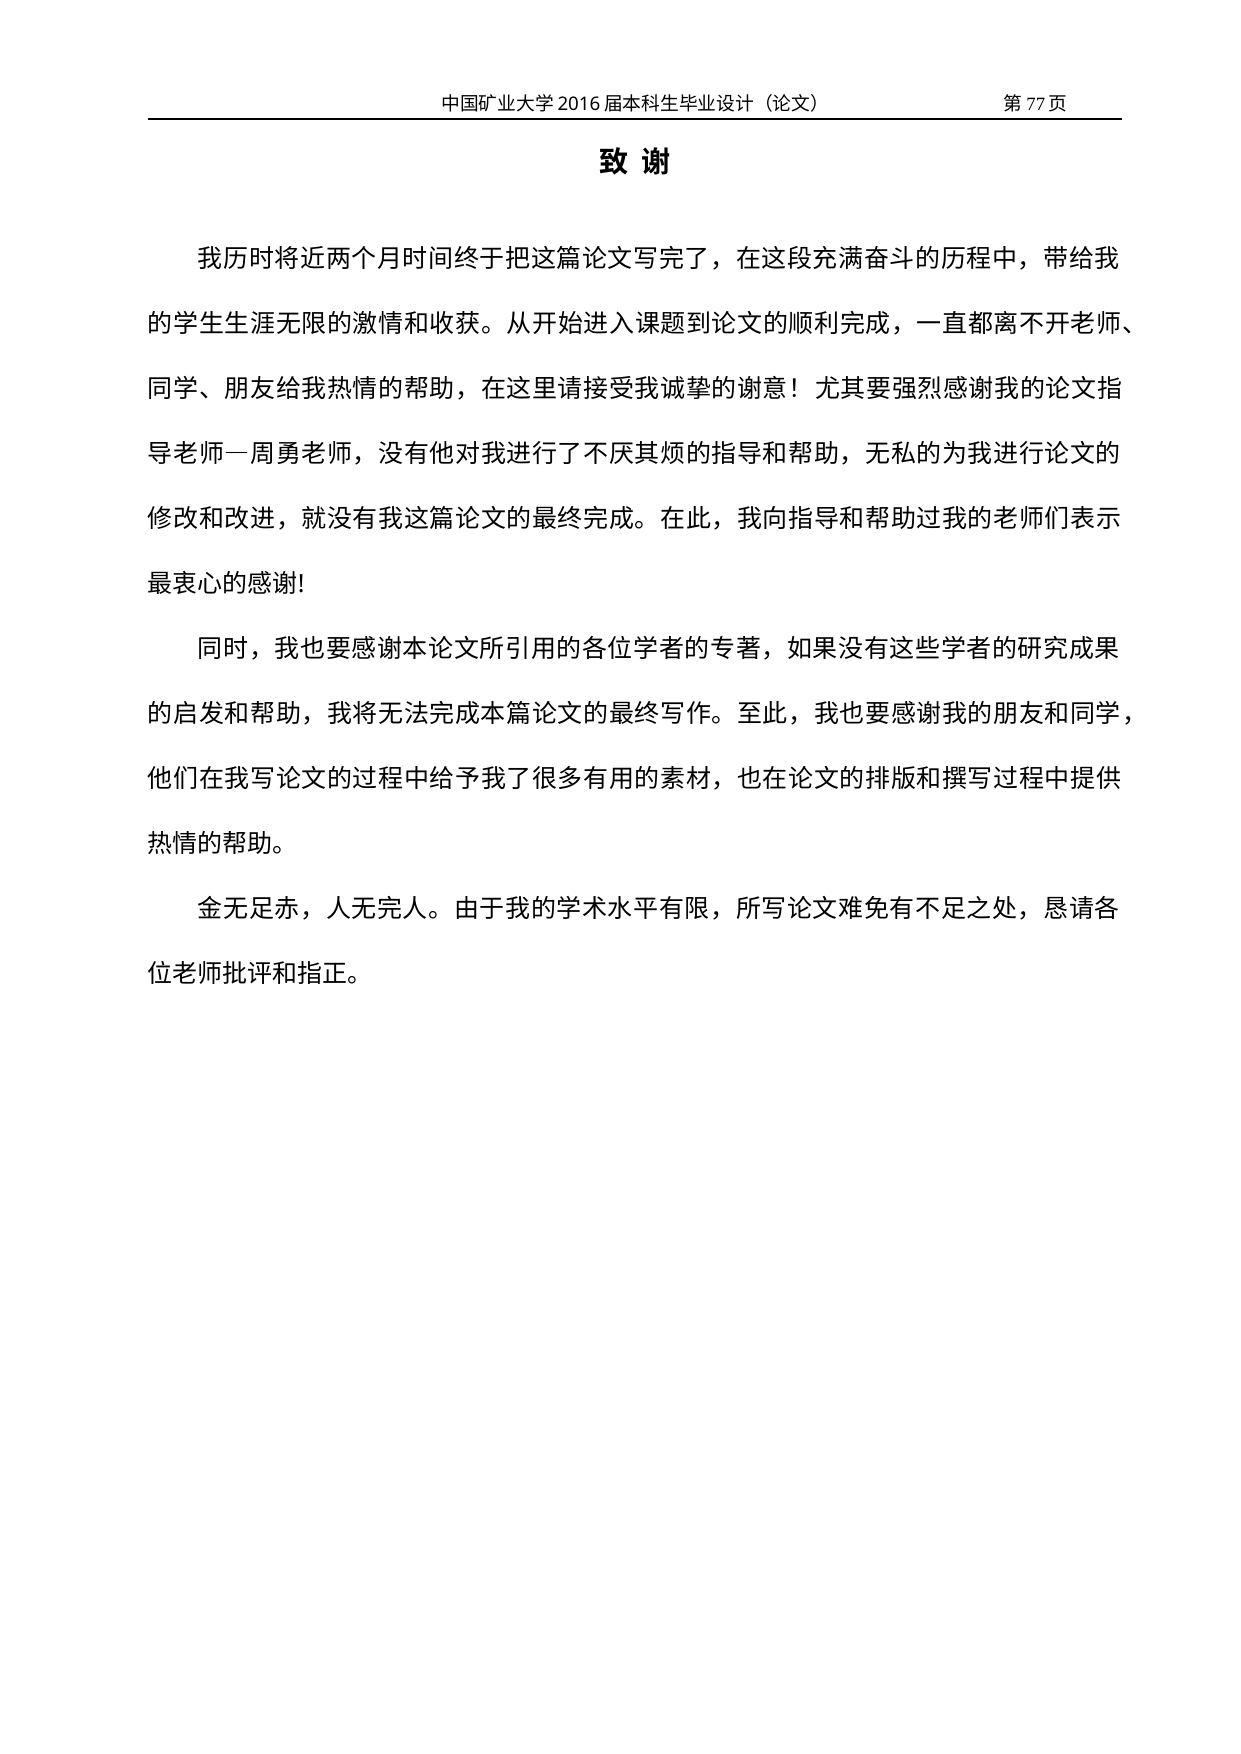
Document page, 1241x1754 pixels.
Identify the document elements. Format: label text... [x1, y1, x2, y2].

text 同时，我也要感谢本论文所引用的各位学者的专著，如果没有这些学者的研究成果的启发和帮助，我将无法完成本篇论文的最终写作。至此，我也要感谢我的朋友和同学，他们在我写论文的过程中给予我了很多有用的素材，也在论文的排版和撰写过程中提供热情的帮助。 [148, 614, 1122, 874]
subtitle 致 谢 [148, 127, 1122, 192]
text 我历时将近两个月时间终于把这篇论文写完了，在这段充满奋斗的历程中，带给我的学生生涯无限的激情和收获。从开始进入课题到论文的顺利完成，一直都离不开老师、同学、朋友给我热情的帮助，在这里请接受我诚挚的谢意！尤其要强烈感谢我的论文指导老师—周勇老师，没有他对我进行了不厌其烦的指导和帮助，无私的为我进行论文的修改和改进，就没有我这篇论文的最终完成。在此，我向指导和帮助过我的老师们表示最衷心的感谢! [148, 224, 1122, 614]
text 金无足赤，人无完人。由于我的学术水平有限，所写论文难免有不足之处，恳请各位老师批评和指正。 [148, 874, 1122, 1004]
